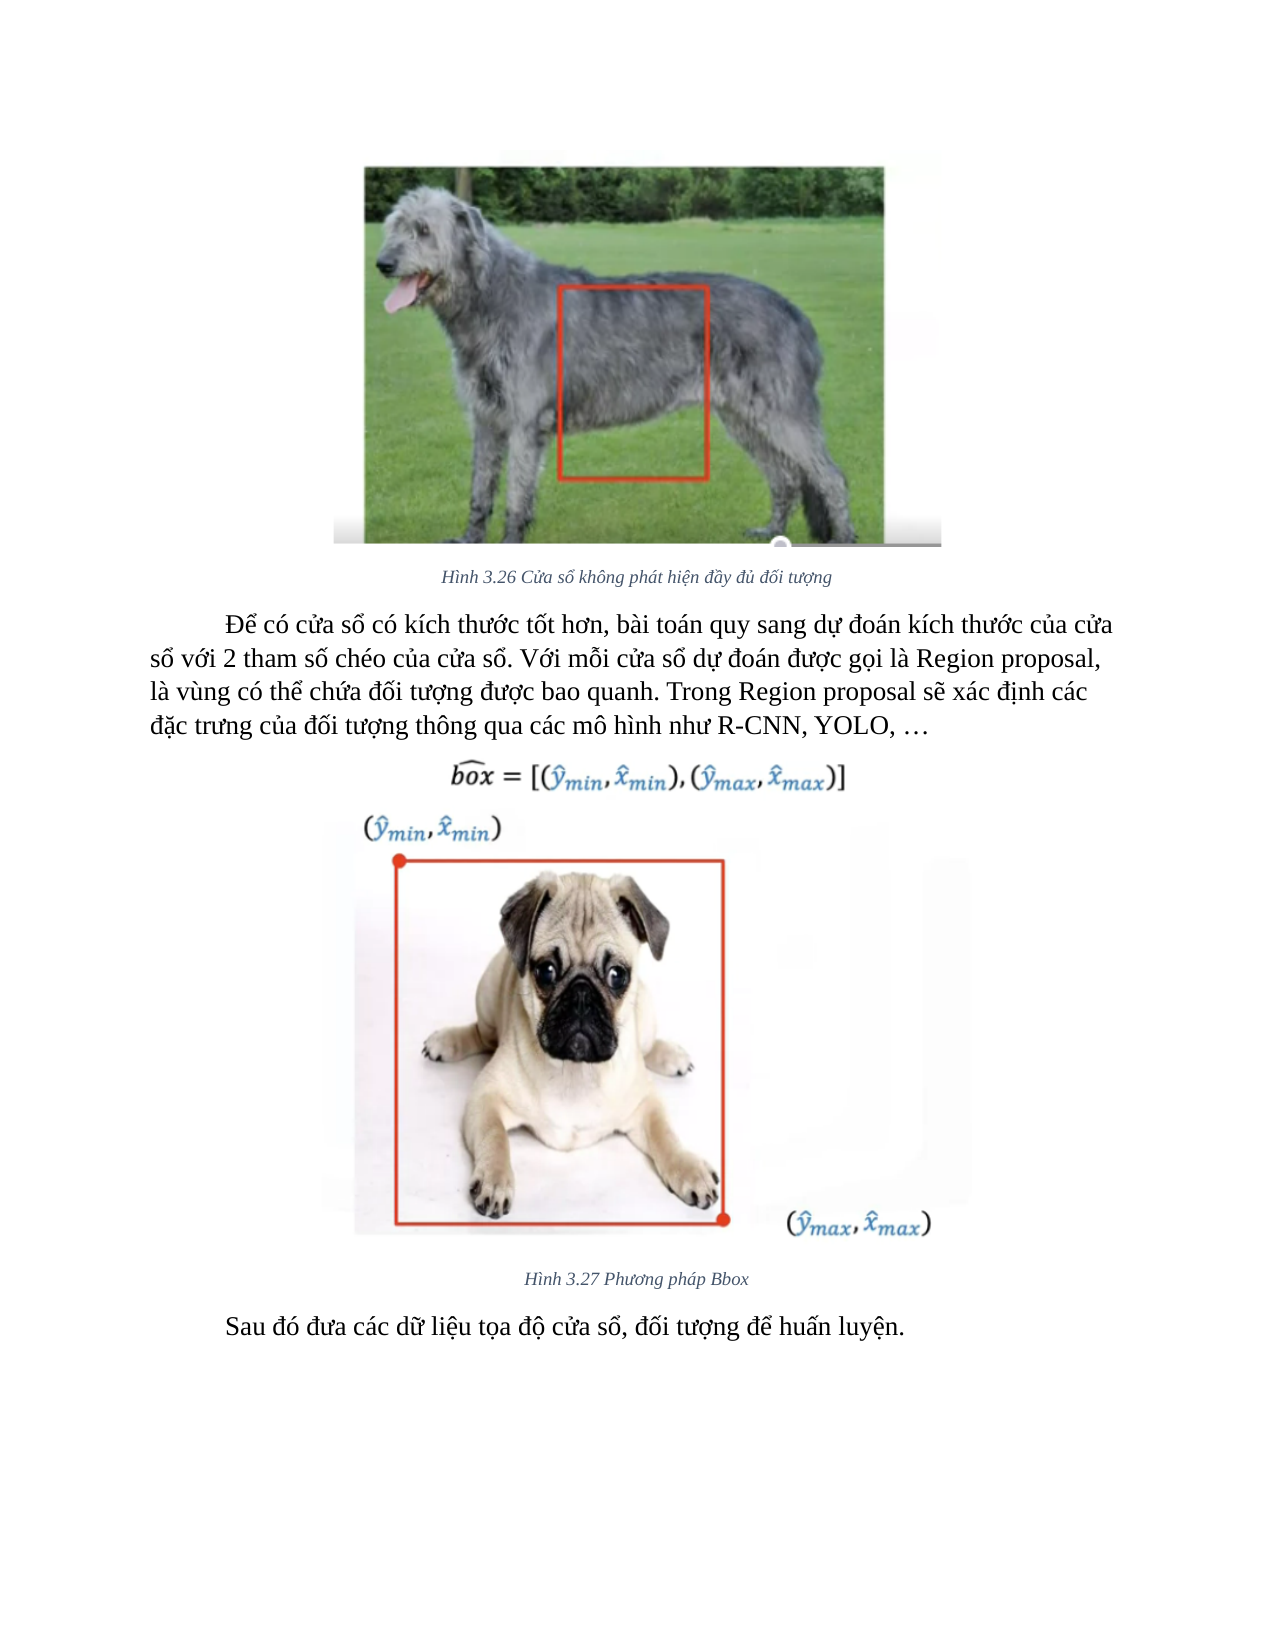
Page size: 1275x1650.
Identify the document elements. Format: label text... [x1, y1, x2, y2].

list Để có cửa sổ có kích thước tốt hơn, bài toán quy sang dự đoán kích thước của cửa sổ với 2 tham số chéo của cửa sổ. Với mỗi cửa sổ dự đoán được gọi là Region proposal, là vùng có thể chứa đối tượng được bao quanh. Trong Region proposal sẽ xác định các đặc trưng của đối tượng thông qua các mô hình như R-CNN, YOLO, … [150, 608, 1125, 740]
text Hình 3.26 Cửa sổ không phát hiện đầy đủ đối tượng [150, 566, 1125, 587]
list Sau đó đưa các dữ liệu tọa độ cửa sổ, đối tượng để huấn luyện. [225, 1310, 1125, 1342]
picture [333, 150, 942, 547]
text Hình 3.27 Phương pháp Bbox [150, 1268, 1125, 1289]
picture [321, 742, 973, 1249]
